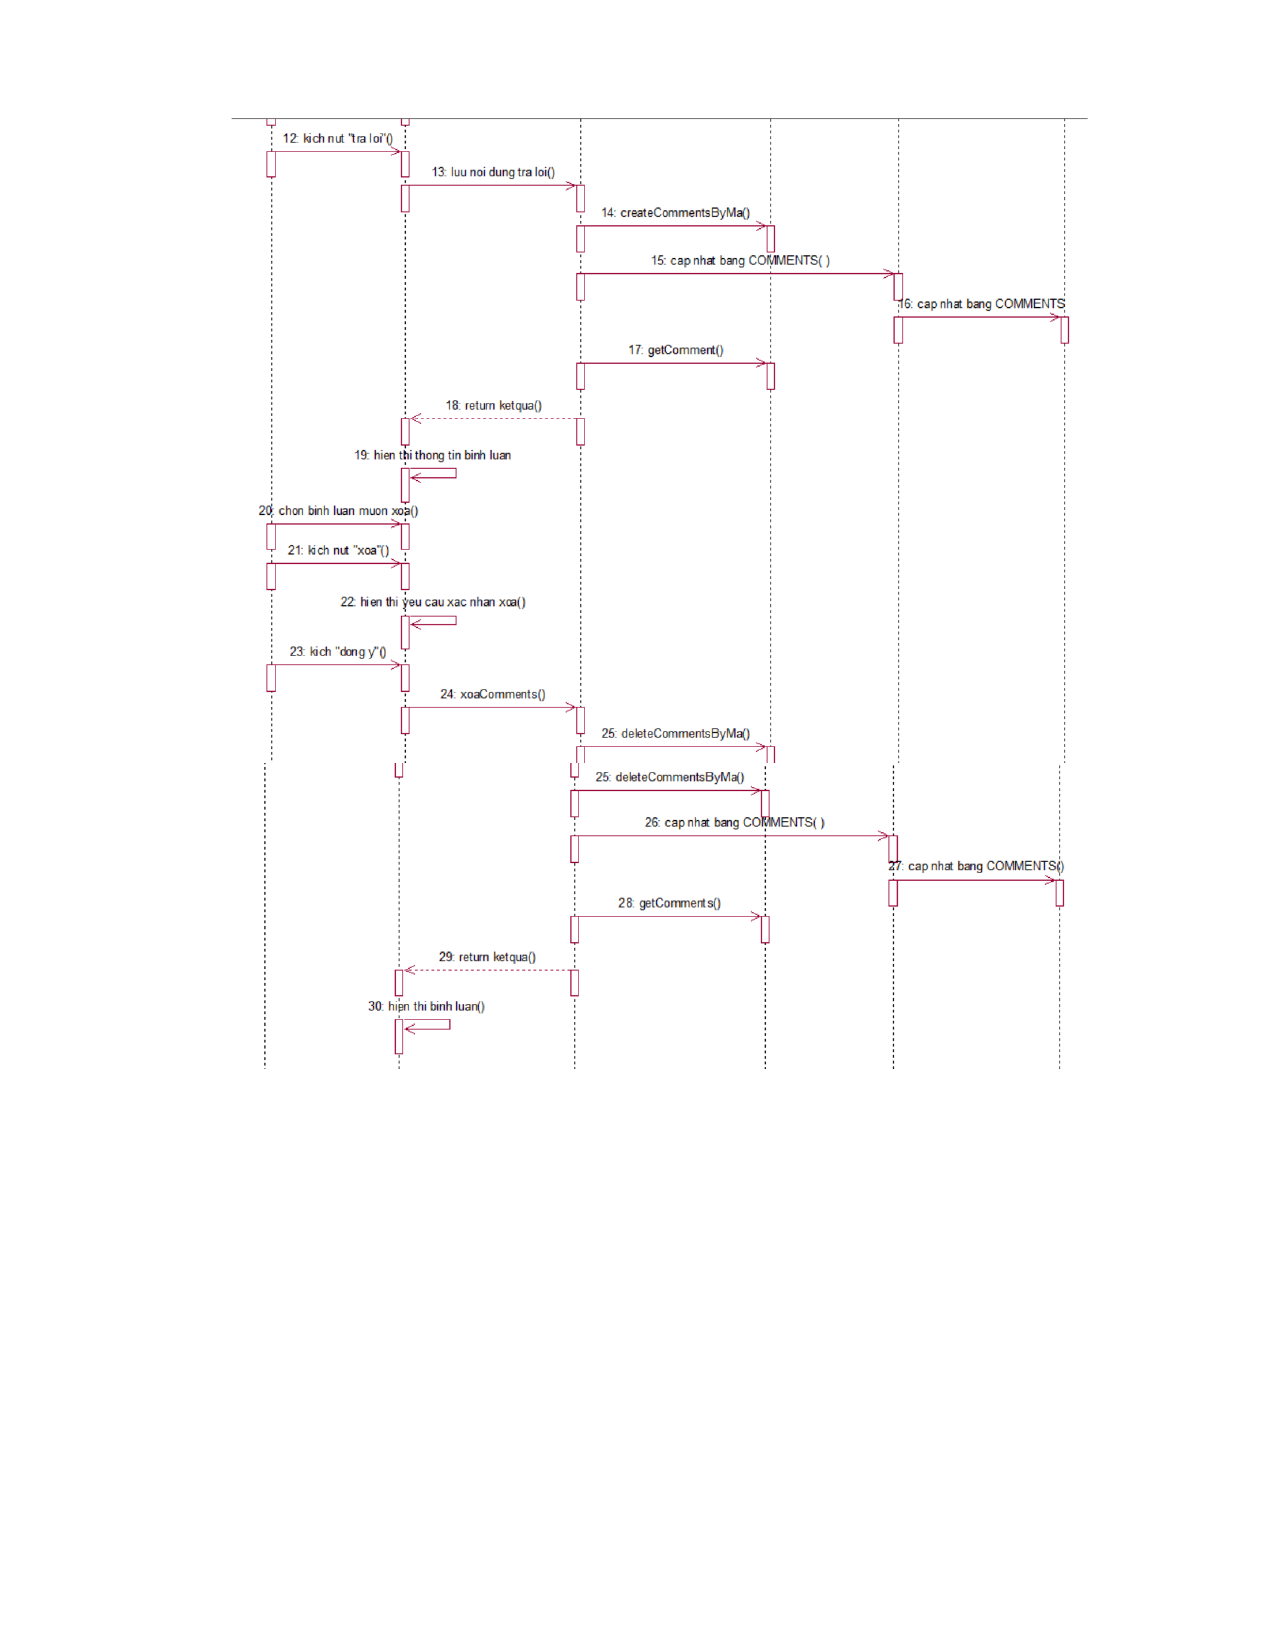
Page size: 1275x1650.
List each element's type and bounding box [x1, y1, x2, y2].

picture [226, 118, 1093, 1069]
